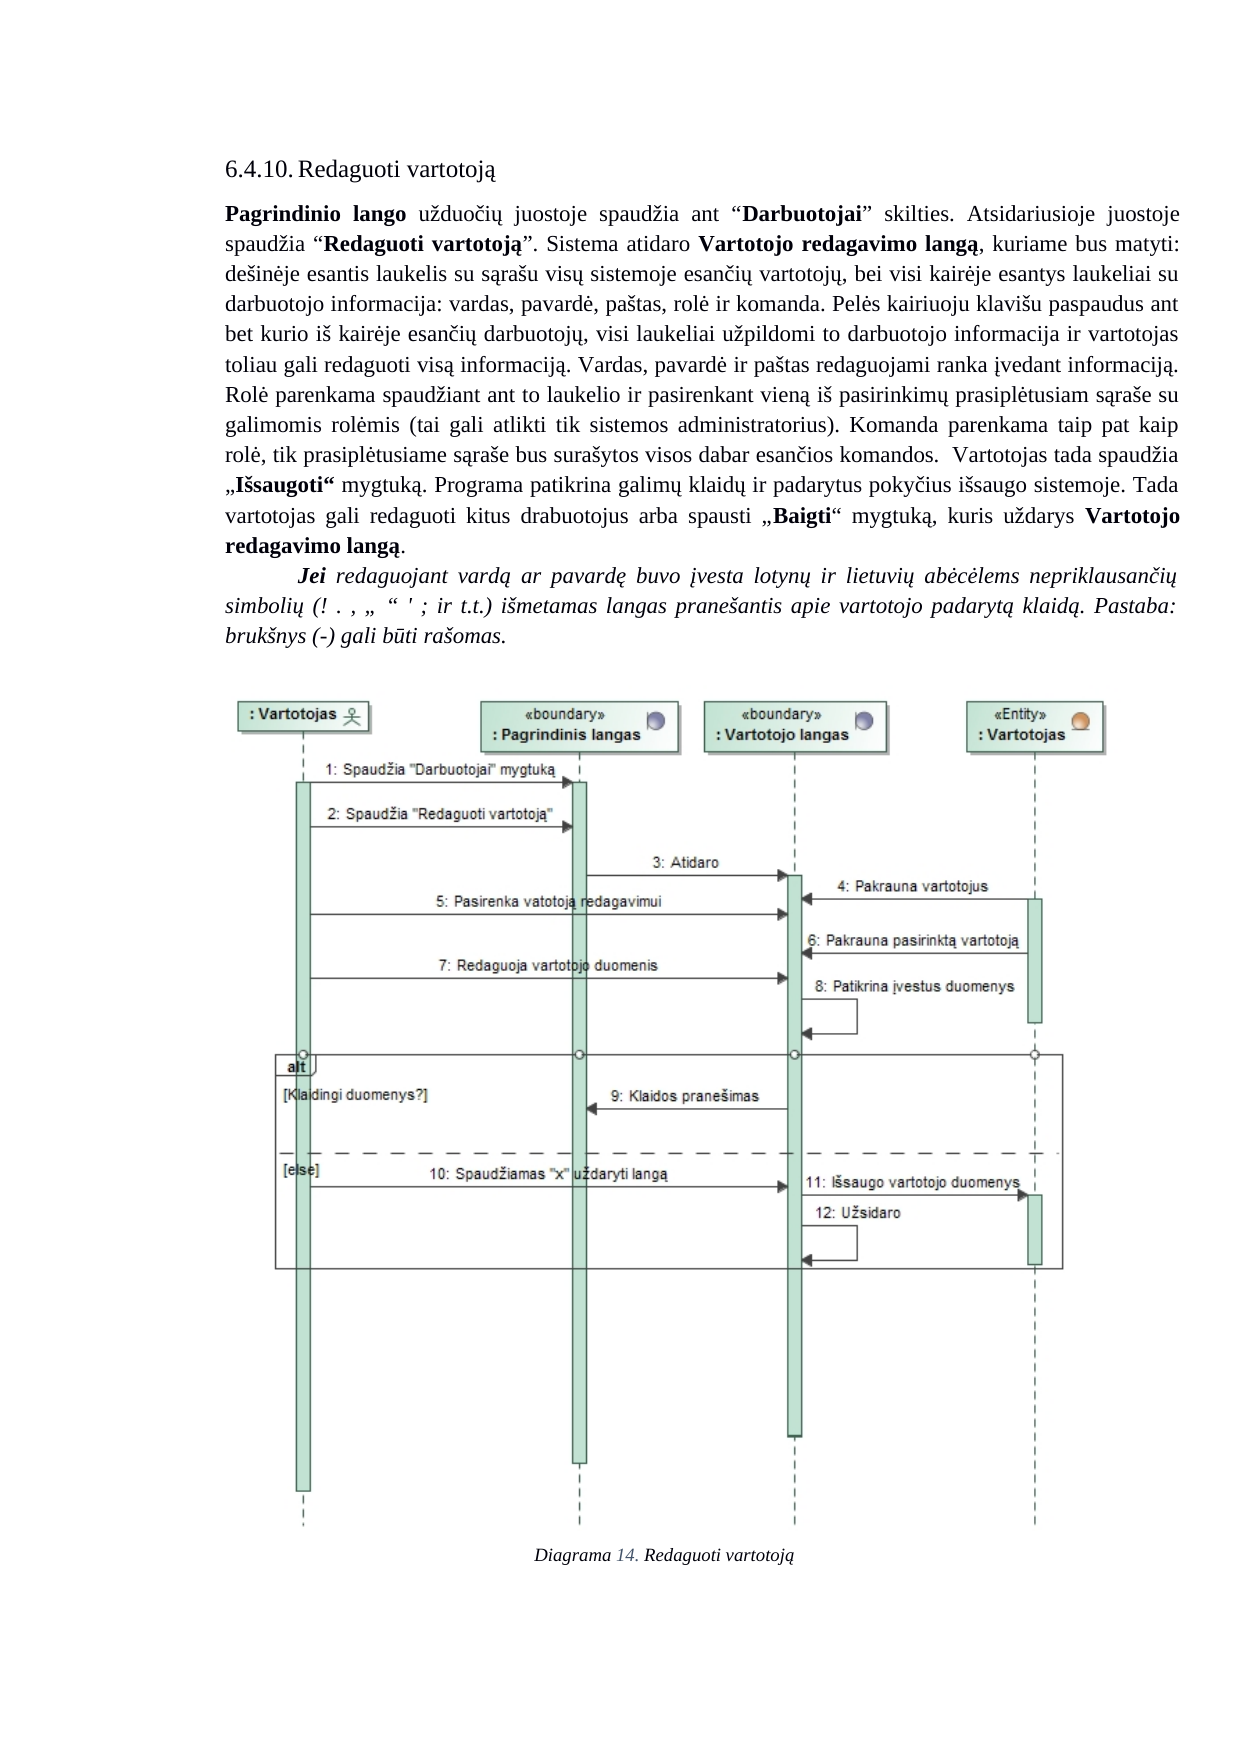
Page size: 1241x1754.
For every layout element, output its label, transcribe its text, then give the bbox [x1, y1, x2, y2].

text Jei redaguojant vardą ar pavardę buvo įvesta lotynų ir lietuvių abėcėlems nepriklausančių simbolių (! . , „ “ ' ; ir t.t.) išmetamas langas pranešantis apie vartotojo padarytą klaidą. Pastaba: brukšnys (-) gali būti rašomas. [225, 562, 1180, 649]
picture [205, 652, 1126, 1540]
text Diagrama 14. Redaguoti vartotoją [150, 1543, 1180, 1565]
subtitle Redaguoti vartotoją [225, 154, 1180, 183]
